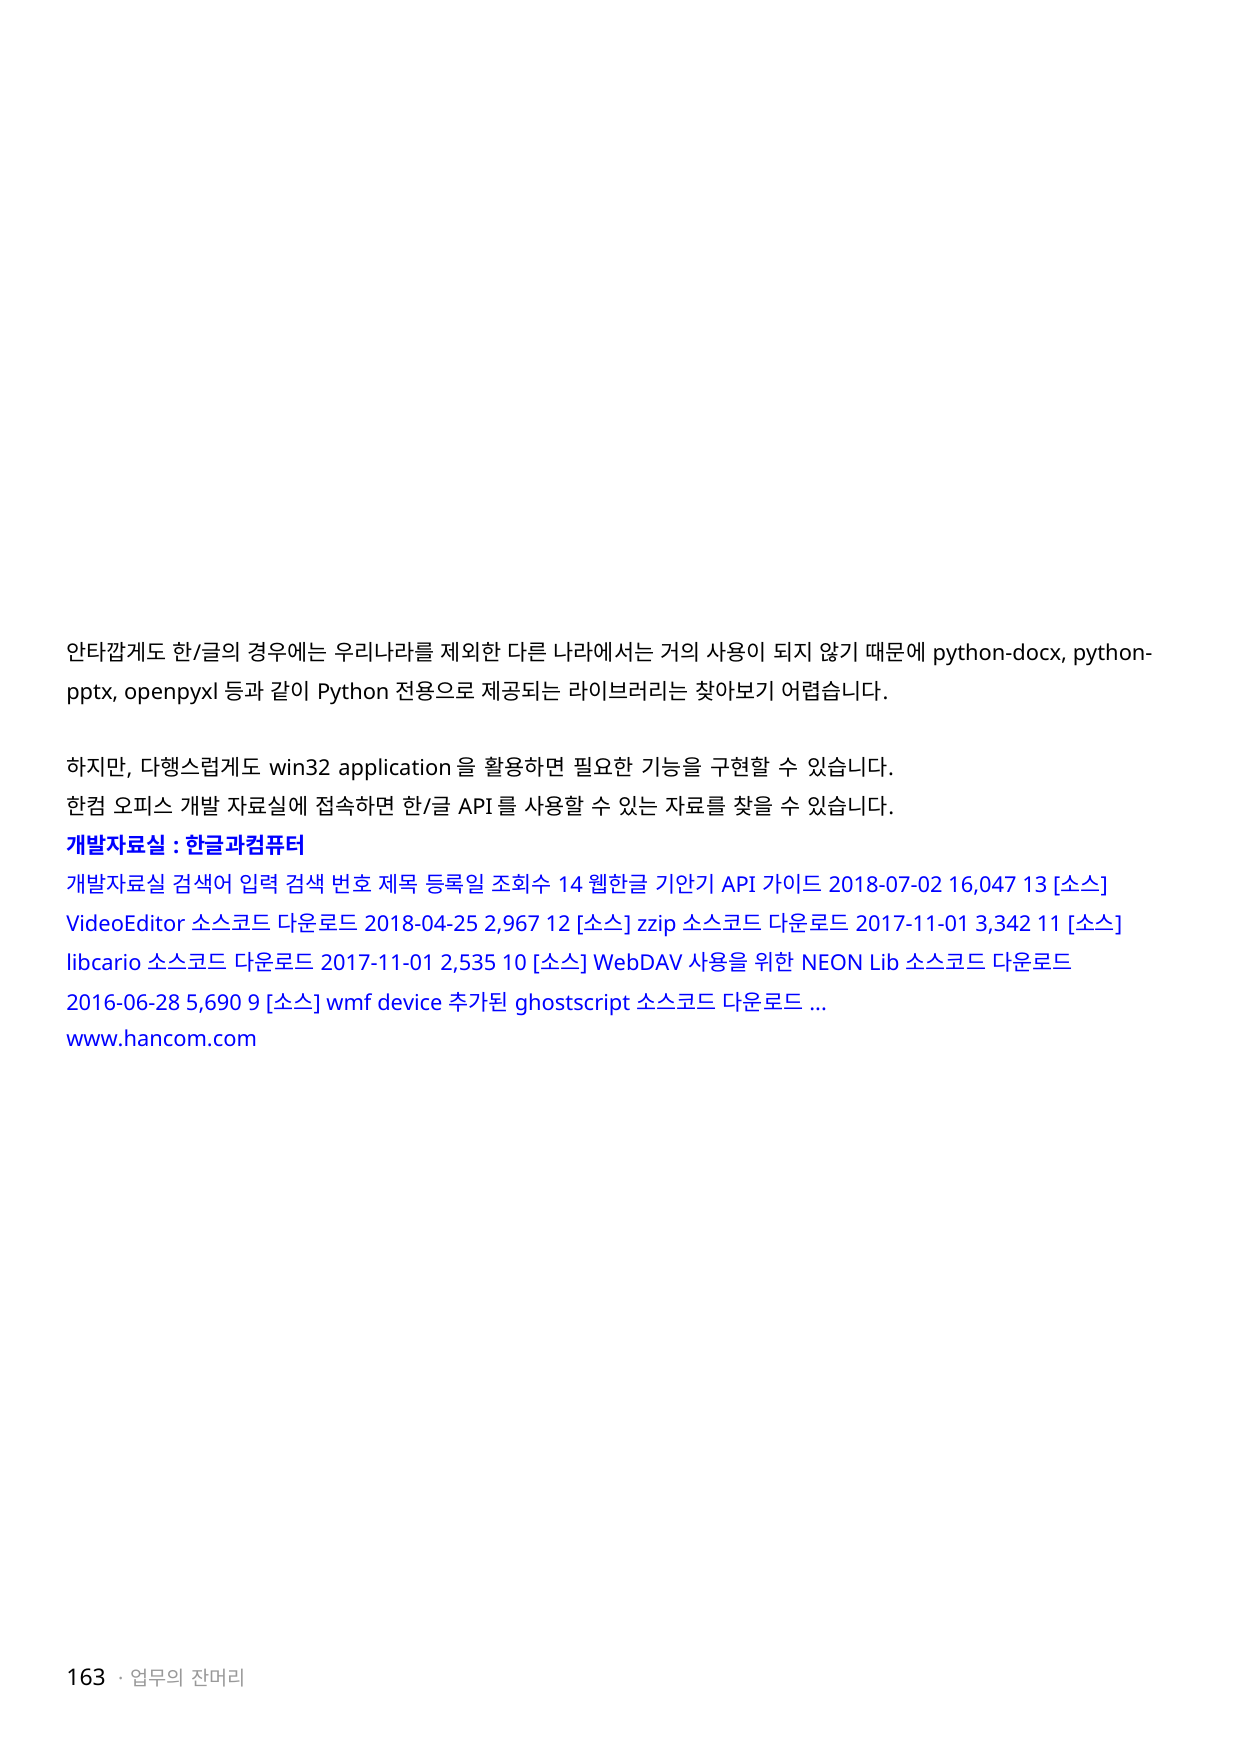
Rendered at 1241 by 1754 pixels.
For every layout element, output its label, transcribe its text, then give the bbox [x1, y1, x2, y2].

text 하지만, 다행스럽게도 win32 application을 활용하면 필요한 기능을 구현할 수 있습니다. 한컴 오피스 개발 자료실에 접속하면 한/글 API를 사용할 수 있는 자료를 찾을 수 있습니다. 개발자료실 : 한글과컴퓨터 [66, 750, 894, 860]
text 개발자료실 검색어 입력 검색 번호 제목 등록일 조회수 14 웹한글 기안기 API 가이드 2018-07-02 16,047 13 [소스] VideoEditor 소스코드 다운로드 2018-04-25 2,967 12 [소스] zzip 소스코드 다운로드 2017-11-01 3,342 11 [소스] libcario 소스코드 다운로드 2017-11-01 2,535 10 [소스] WebDAV 사용을 위한 NEON Lib 소스코드 다운로드 [66, 867, 1165, 977]
text 2016-06-28 5,690 9 [소스] wmf device 추가된 ghostscript 소스코드 다운로드 ... www.hancom.com [66, 984, 848, 1053]
text 안타깝게도 한/글의 경우에는 우리나라를 제외한 다른 나라에서는 거의 사용이 되지 않기 때문에 python-docx, python- pptx, openpyxl 등과 같이 Python 전용으로 제공되는 라이브러리는 찾아보기 어렵습니다. [66, 635, 1171, 706]
